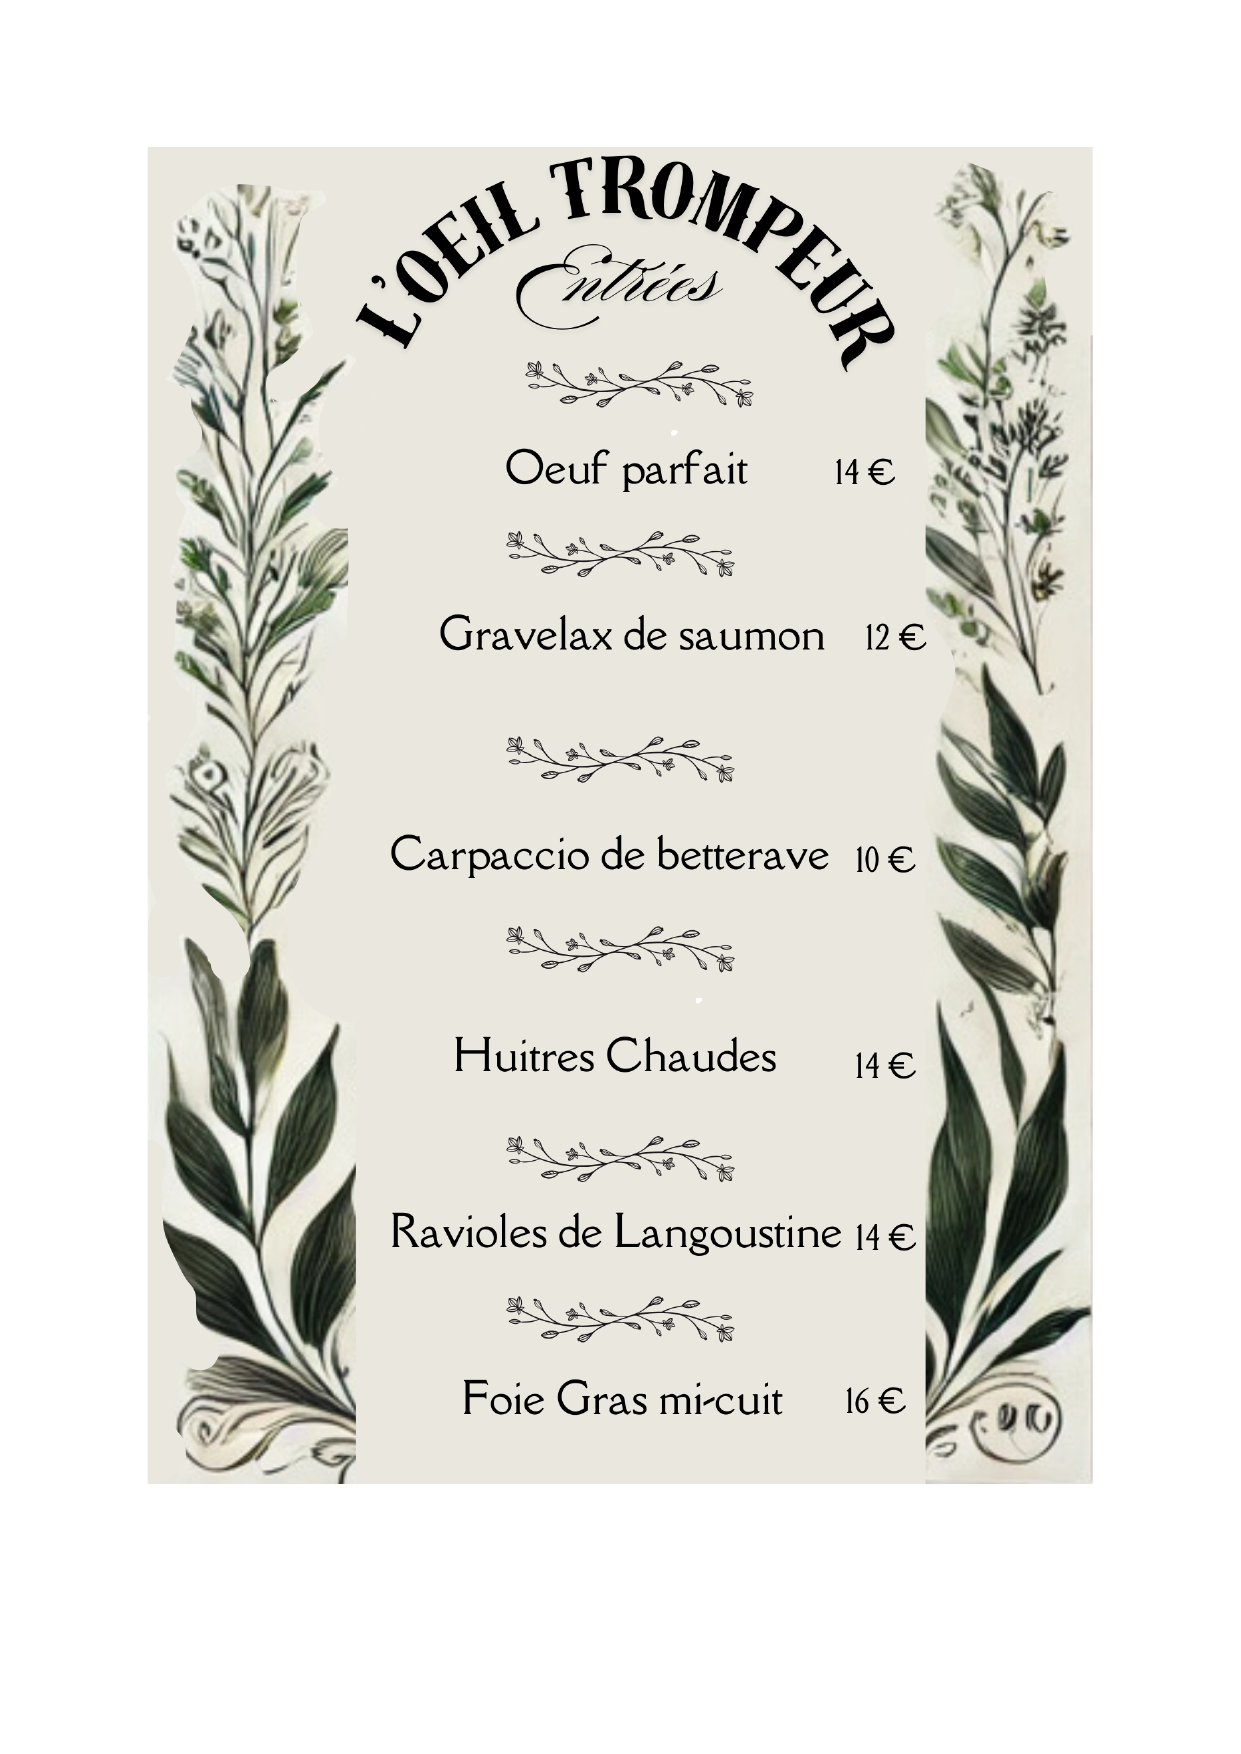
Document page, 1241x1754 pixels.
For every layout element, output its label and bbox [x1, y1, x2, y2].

picture [147, 147, 1093, 1484]
